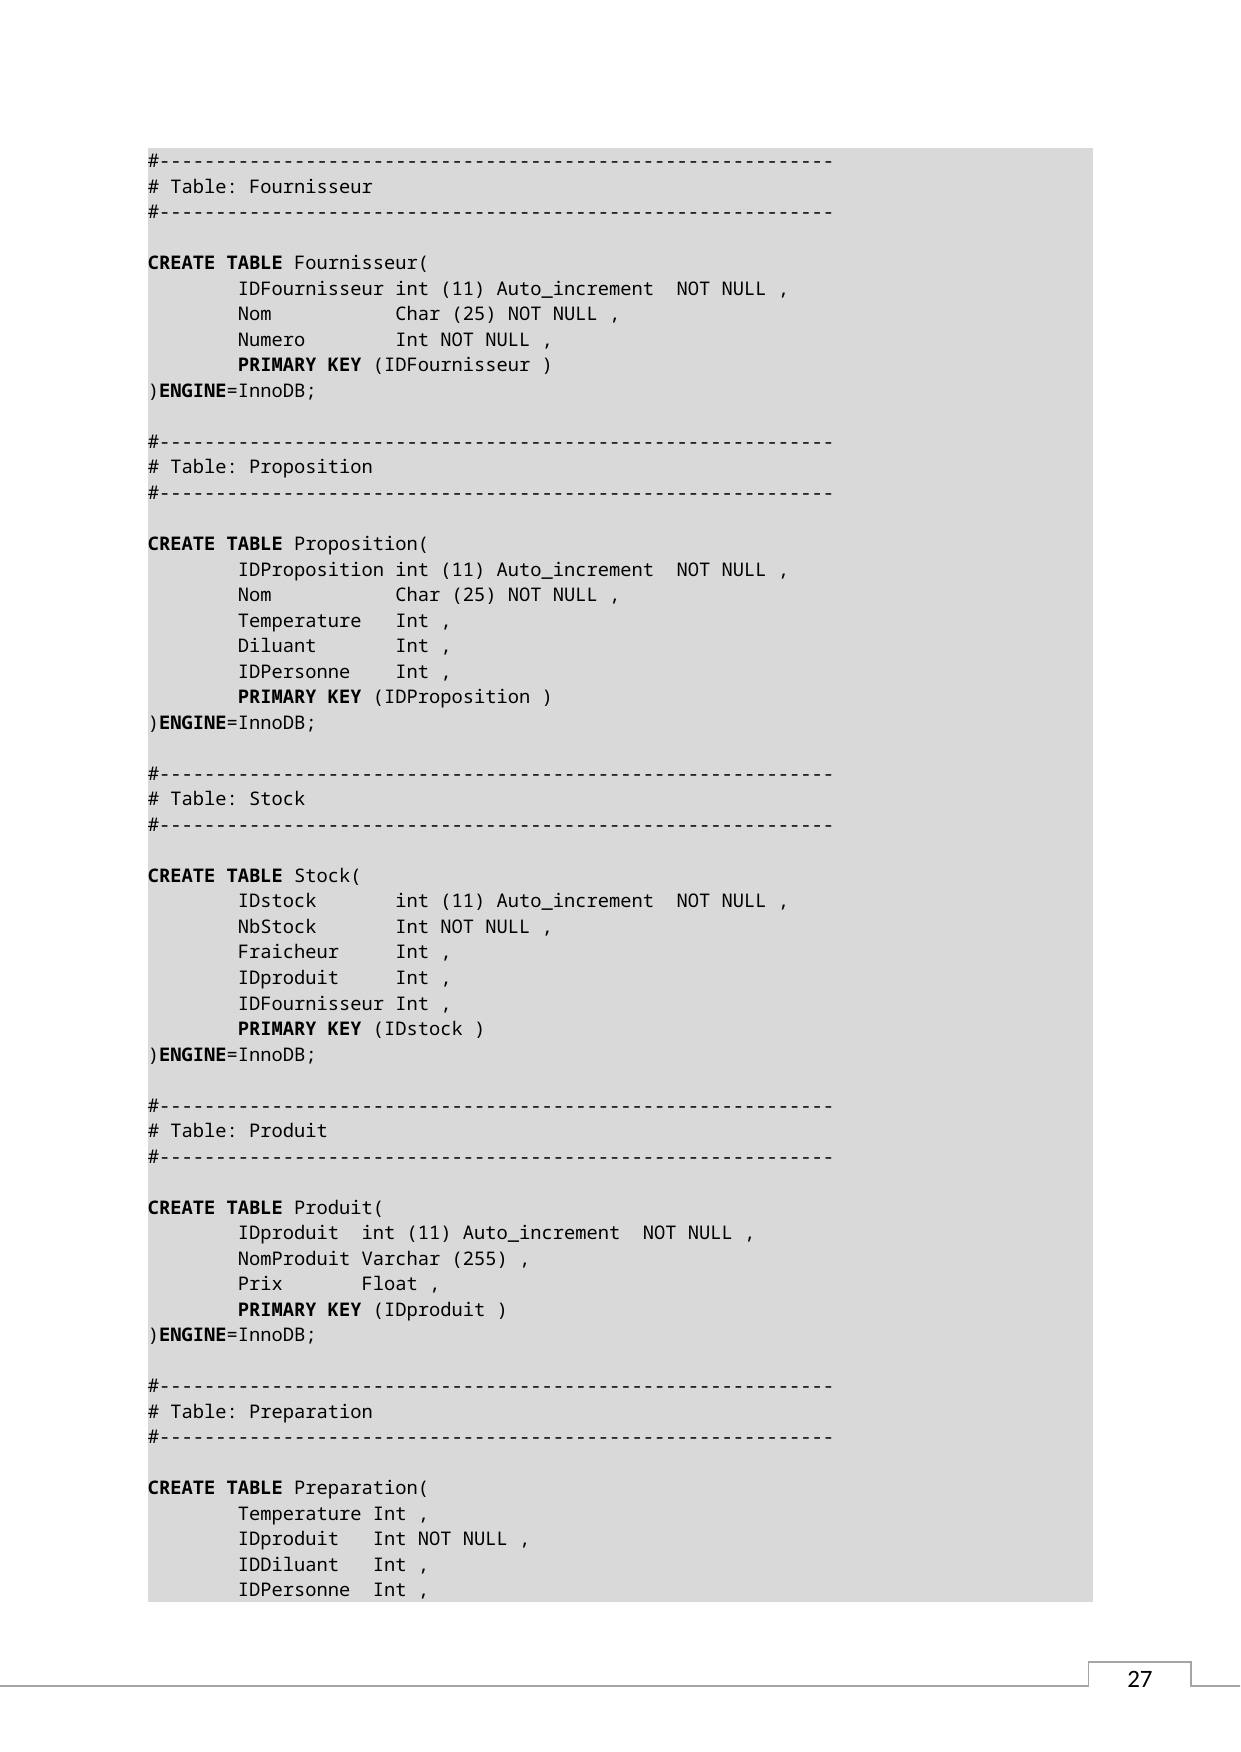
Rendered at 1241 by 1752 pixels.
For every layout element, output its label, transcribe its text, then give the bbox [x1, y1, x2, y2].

text #------------------------------------------------------------ [148, 1424, 1093, 1449]
text Numero Int NOT NULL , [148, 326, 1093, 352]
text PRIMARY KEY (IDProposition ) [148, 683, 1093, 709]
text PRIMARY KEY (IDFournisseur ) [148, 352, 1093, 377]
text #------------------------------------------------------------ [148, 1143, 1093, 1168]
text Temperature Int , [148, 1500, 1093, 1526]
text Diluant Int , [148, 632, 1093, 658]
text # Table: Preparation [148, 1398, 1093, 1424]
text #------------------------------------------------------------ [148, 760, 1093, 786]
text #------------------------------------------------------------ [148, 428, 1093, 454]
text )ENGINE=InnoDB; [148, 1322, 1093, 1347]
text # Table: Stock [148, 786, 1093, 811]
text IDPersonne Int , [148, 658, 1093, 683]
text IDproduit Int NOT NULL , [148, 1526, 1093, 1551]
text IDFournisseur int (11) Auto_increment NOT NULL , [148, 275, 1093, 301]
text #------------------------------------------------------------ [148, 1373, 1093, 1398]
text PRIMARY KEY (IDstock ) [148, 1015, 1093, 1041]
text CREATE TABLE Fournisseur( [148, 250, 1093, 275]
text IDproduit Int , [148, 964, 1093, 990]
text NomProduit Varchar (255) , [148, 1245, 1093, 1271]
text CREATE TABLE Proposition( [148, 530, 1093, 556]
text Temperature Int , [148, 607, 1093, 632]
text CREATE TABLE Preparation( [148, 1475, 1093, 1500]
text CREATE TABLE Stock( [148, 862, 1093, 888]
text # Table: Proposition [148, 454, 1093, 479]
text )ENGINE=InnoDB; [148, 377, 1093, 403]
text IDstock int (11) Auto_increment NOT NULL , [148, 888, 1093, 913]
text IDPersonne Int , [148, 1577, 1093, 1602]
text IDFournisseur Int , [148, 990, 1093, 1015]
text Nom Char (25) NOT NULL , [148, 581, 1093, 607]
text #------------------------------------------------------------ [148, 148, 1093, 173]
text Fraicheur Int , [148, 939, 1093, 964]
text # Table: Produit [148, 1117, 1093, 1143]
text )ENGINE=InnoDB; [148, 1041, 1093, 1066]
text #------------------------------------------------------------ [148, 199, 1093, 224]
text # Table: Fournisseur [148, 173, 1093, 199]
text #------------------------------------------------------------ [148, 811, 1093, 837]
text IDProposition int (11) Auto_increment NOT NULL , [148, 556, 1093, 581]
text CREATE TABLE Produit( [148, 1194, 1093, 1219]
text IDDiluant Int , [148, 1551, 1093, 1577]
text NbStock Int NOT NULL , [148, 913, 1093, 939]
text IDproduit int (11) Auto_increment NOT NULL , [148, 1219, 1093, 1245]
text Nom Char (25) NOT NULL , [148, 301, 1093, 326]
text #------------------------------------------------------------ [148, 1092, 1093, 1117]
text )ENGINE=InnoDB; [148, 709, 1093, 734]
text PRIMARY KEY (IDproduit ) [148, 1296, 1093, 1322]
text #------------------------------------------------------------ [148, 479, 1093, 505]
text Prix Float , [148, 1271, 1093, 1296]
